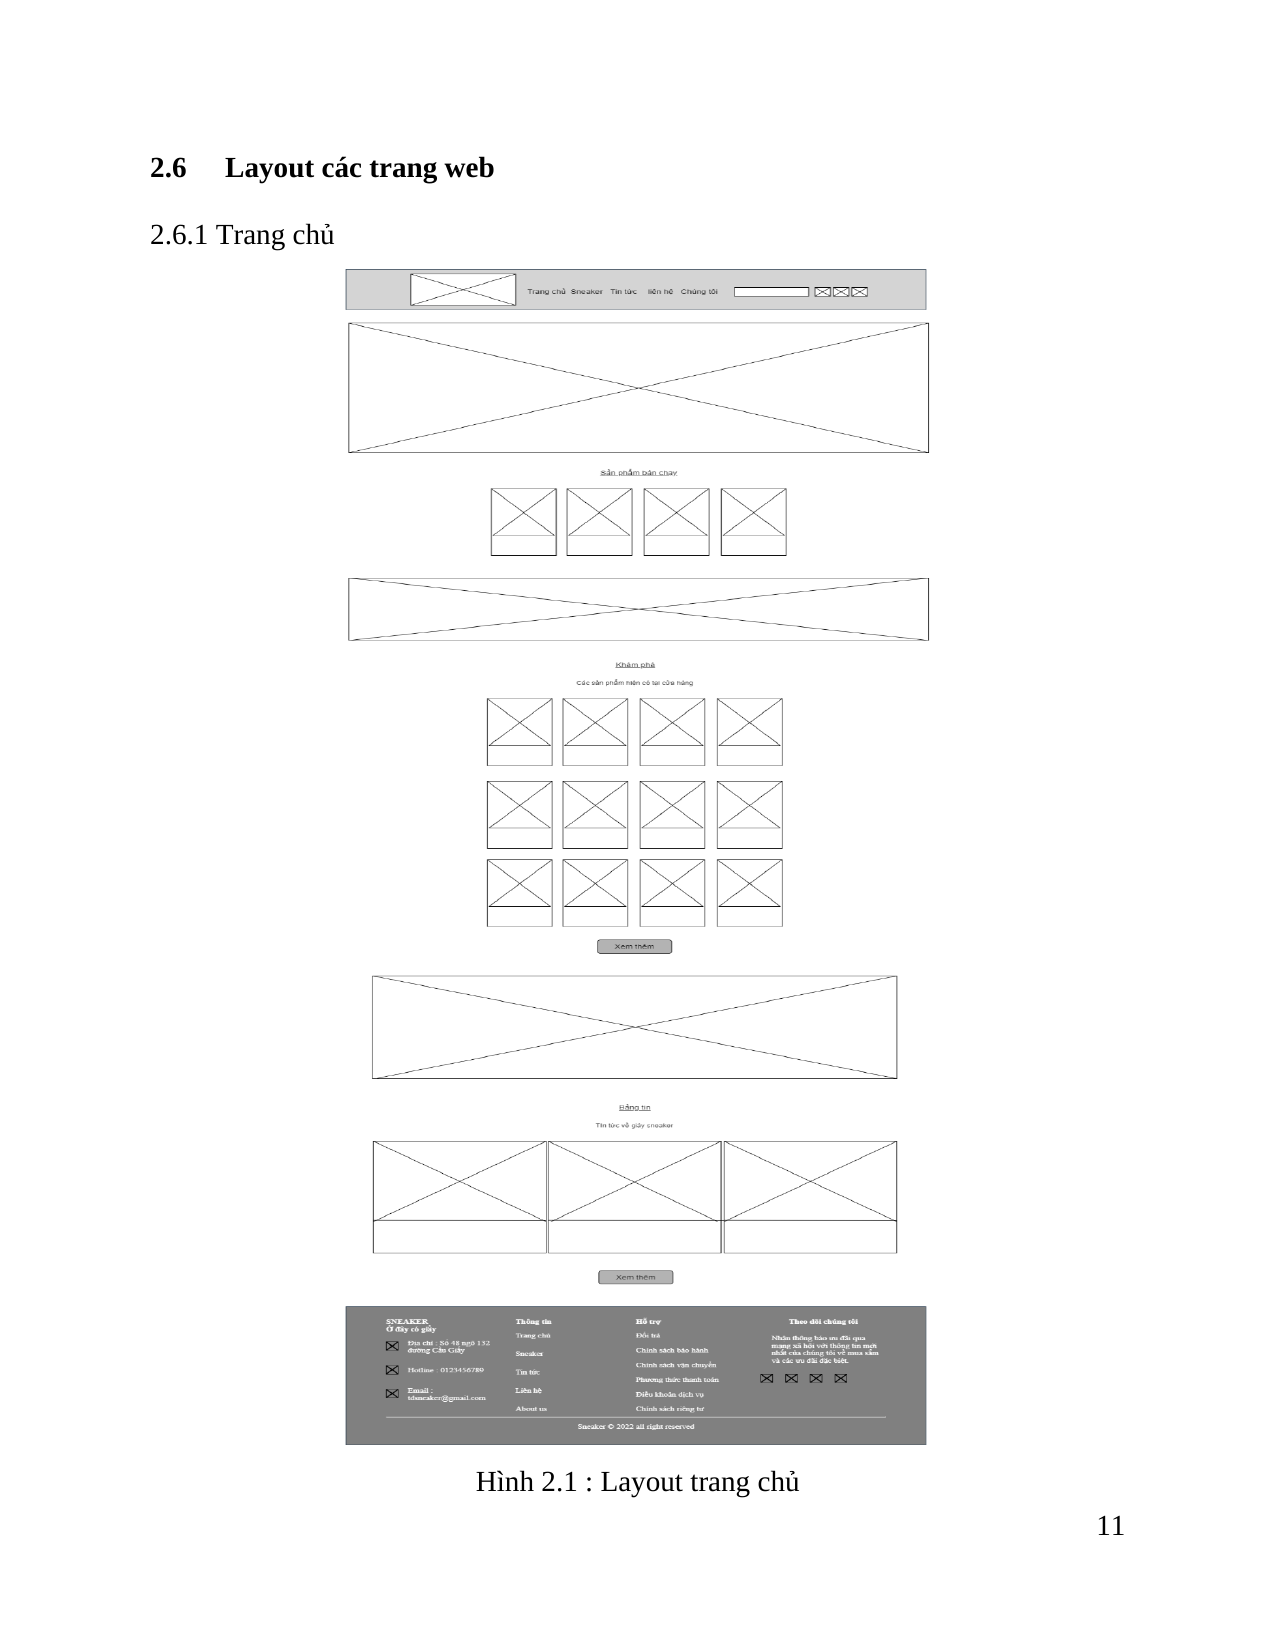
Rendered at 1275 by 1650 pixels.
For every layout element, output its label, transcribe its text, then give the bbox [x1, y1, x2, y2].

text 2.6.1 Trang chủ [150, 217, 1125, 251]
subtitle Layout các trang web [150, 150, 1125, 183]
picture [345, 269, 930, 1445]
text Hình 2.1 : Layout trang chủ [150, 1464, 1125, 1498]
